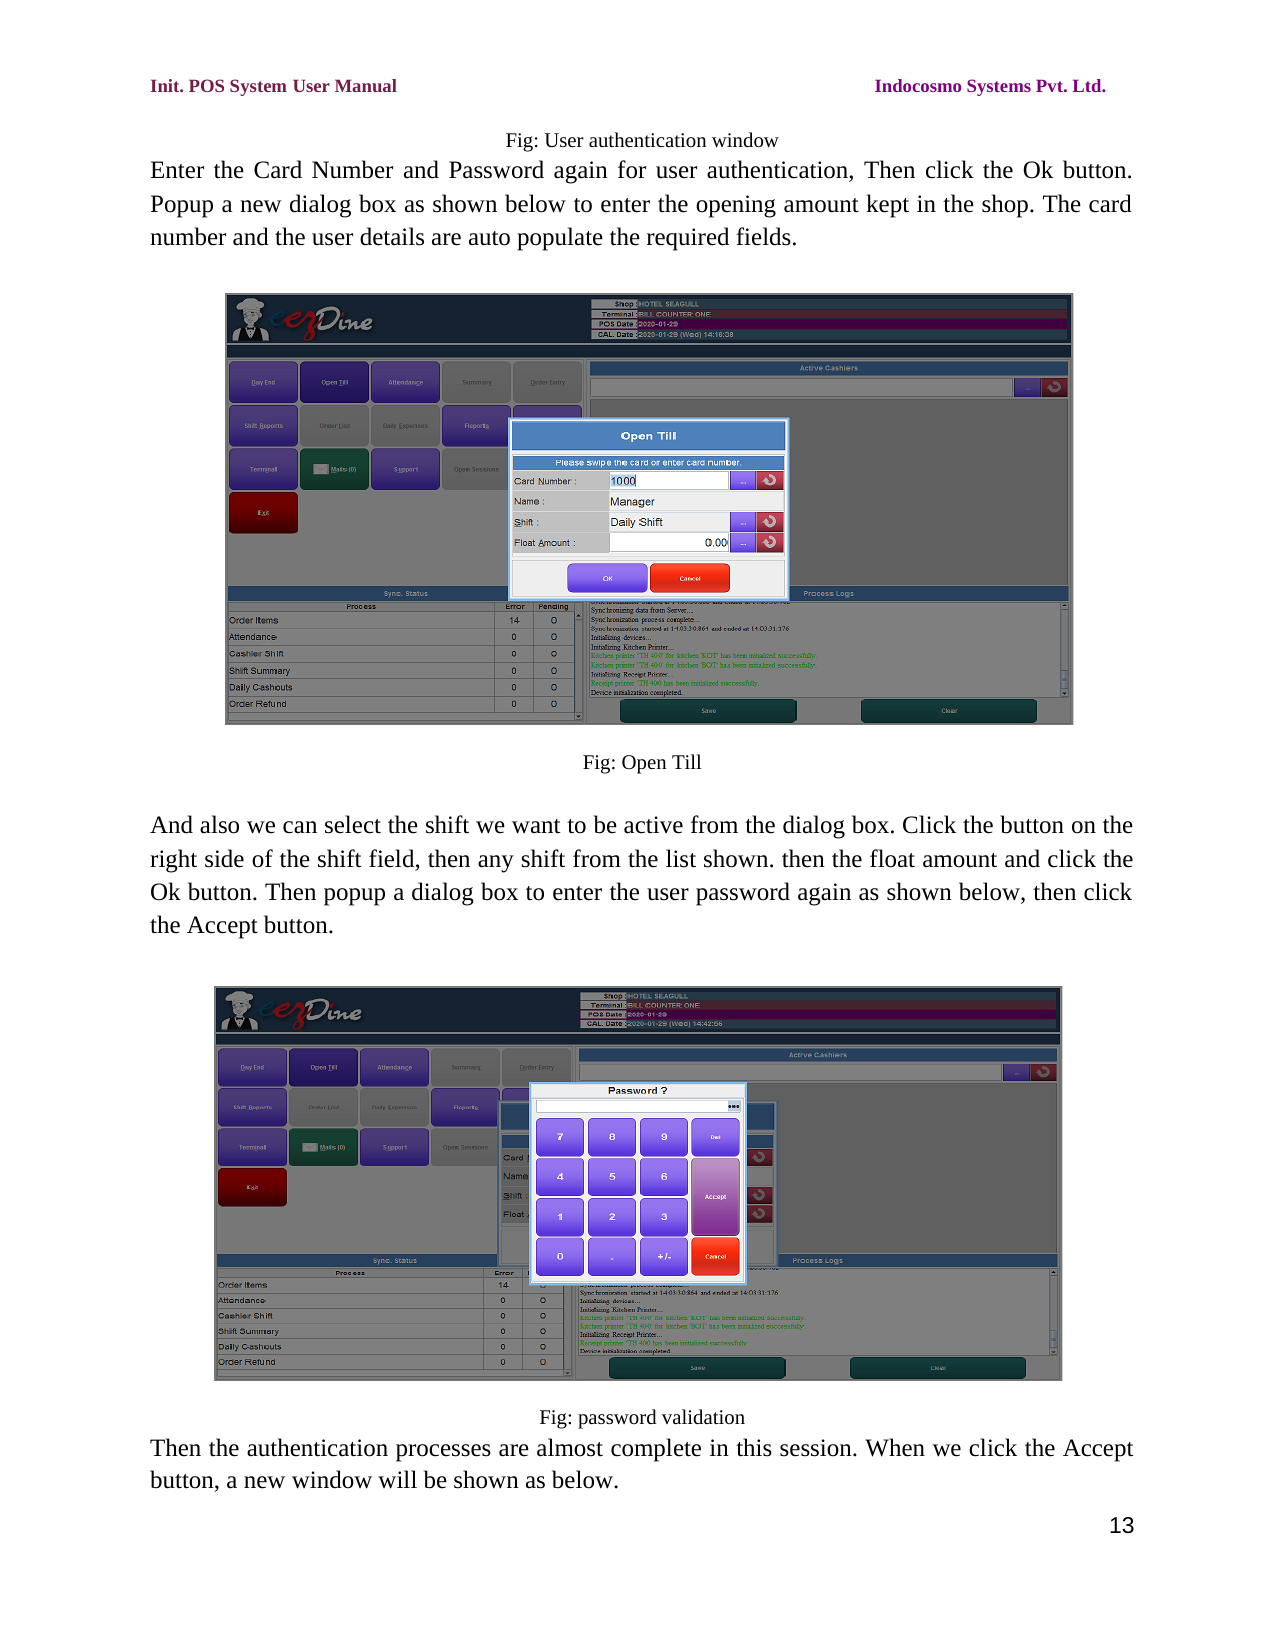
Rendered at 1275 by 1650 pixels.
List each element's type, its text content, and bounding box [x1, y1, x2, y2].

text Fig: Open Till [150, 750, 1134, 774]
text And also we can select the shift we want to be active from the dialog box. Click the button on the right side of the shift field, then any shift from the list shown. then the float amount and click the Ok button. Then popup a dialog box to enter the user password again as shown below, then click the Accept button. [150, 811, 1134, 938]
picture [225, 293, 1074, 725]
text Fig: password validation [150, 1405, 1134, 1429]
text Enter the Card Number and Password again for user authentication, Then click the Ok button. Popup a new dialog box as shown below to enter the opening amount kept in the shop. The card number and the user details are auto populate the required fields. [150, 156, 1134, 250]
picture [214, 986, 1063, 1381]
text Then the authentication processes are almost complete in this session. When we click the Accept button, a new window will be shown as below. [150, 1433, 1134, 1494]
text Fig: User authentication window [150, 128, 1134, 152]
